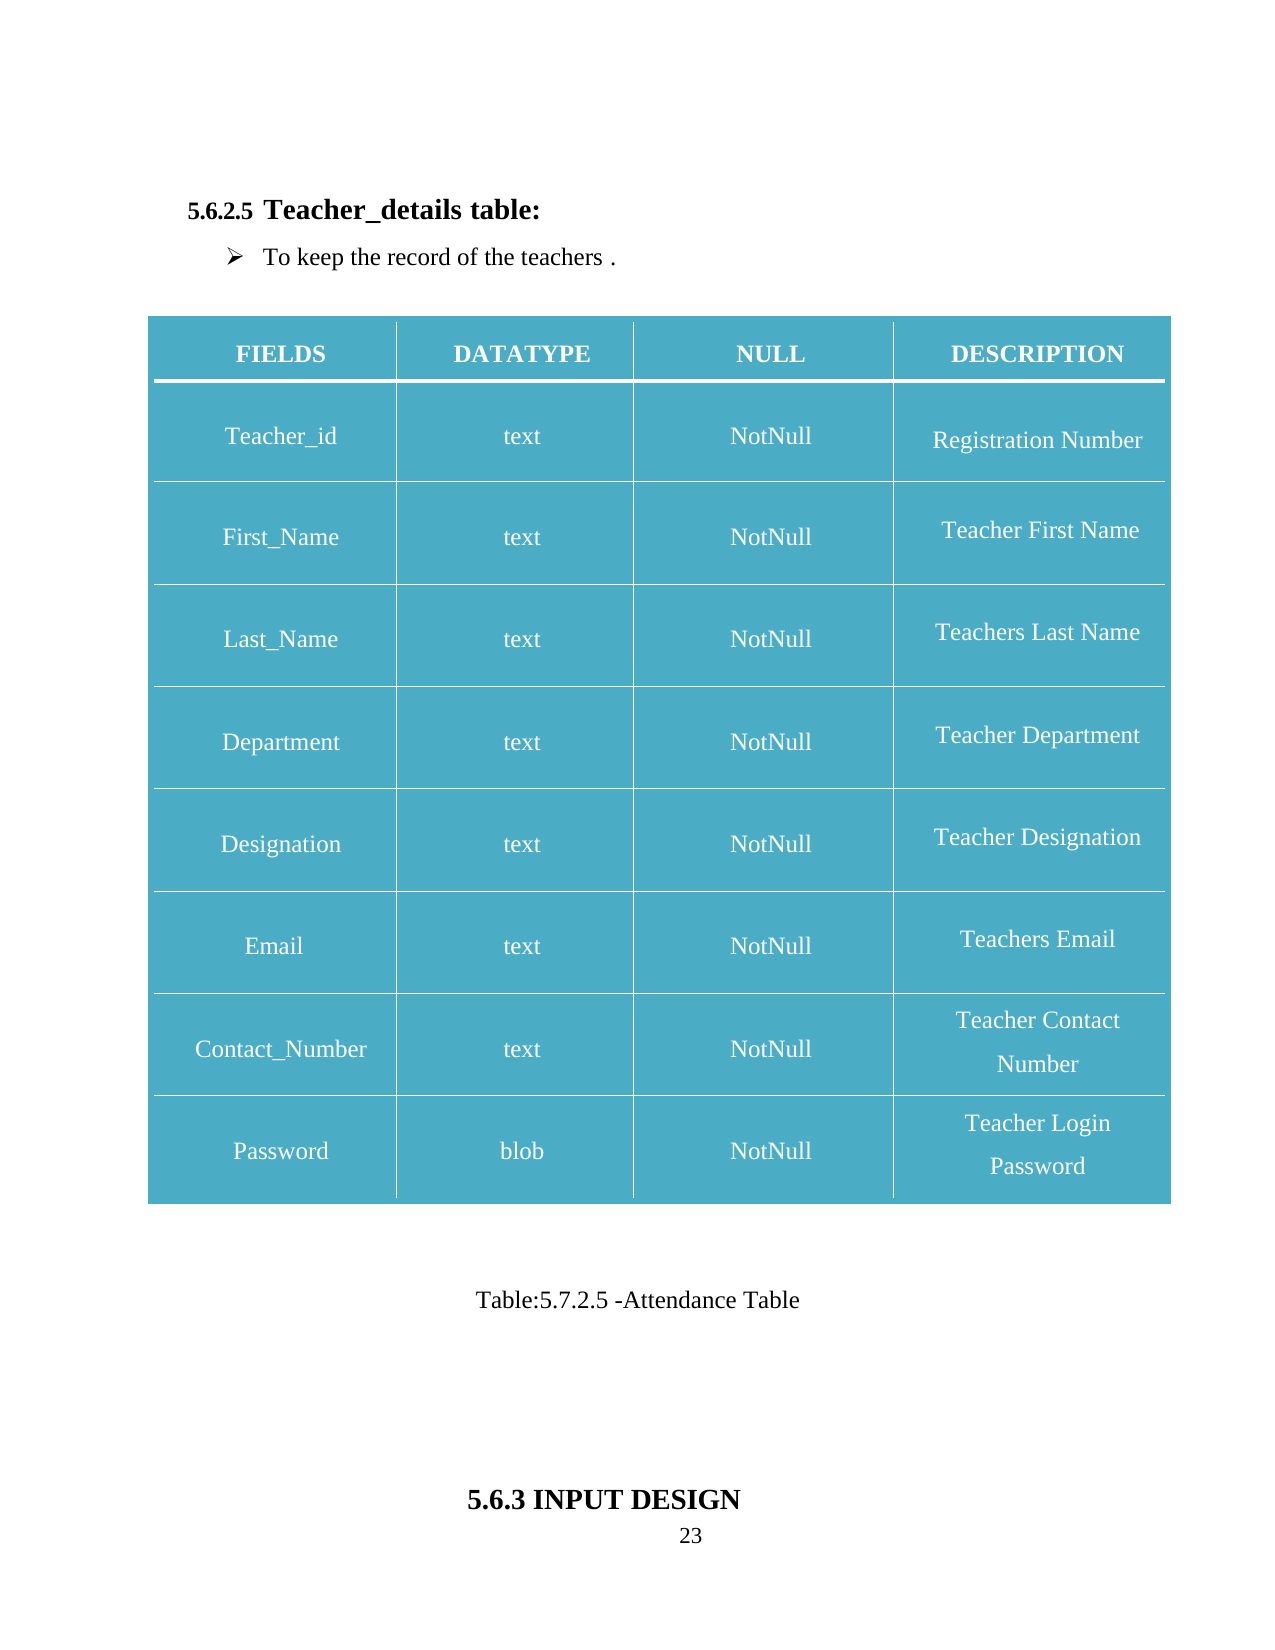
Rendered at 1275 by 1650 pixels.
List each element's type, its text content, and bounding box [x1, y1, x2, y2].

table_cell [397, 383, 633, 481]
list Teacher_details table: [187, 192, 1233, 226]
list To keep the record of the teachers . [225, 242, 1233, 271]
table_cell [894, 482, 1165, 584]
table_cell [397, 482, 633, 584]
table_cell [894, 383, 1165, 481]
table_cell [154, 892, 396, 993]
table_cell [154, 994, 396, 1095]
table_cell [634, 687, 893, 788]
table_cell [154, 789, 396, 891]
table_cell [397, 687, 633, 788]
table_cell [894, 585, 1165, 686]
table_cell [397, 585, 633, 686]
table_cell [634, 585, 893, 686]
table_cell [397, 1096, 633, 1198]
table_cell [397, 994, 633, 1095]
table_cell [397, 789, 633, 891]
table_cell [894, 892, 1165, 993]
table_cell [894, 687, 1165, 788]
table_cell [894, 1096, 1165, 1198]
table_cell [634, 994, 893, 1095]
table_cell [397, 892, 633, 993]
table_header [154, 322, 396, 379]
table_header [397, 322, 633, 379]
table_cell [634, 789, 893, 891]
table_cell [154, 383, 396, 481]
text 5.6.3 INPUT DESIGN [467, 1482, 1233, 1515]
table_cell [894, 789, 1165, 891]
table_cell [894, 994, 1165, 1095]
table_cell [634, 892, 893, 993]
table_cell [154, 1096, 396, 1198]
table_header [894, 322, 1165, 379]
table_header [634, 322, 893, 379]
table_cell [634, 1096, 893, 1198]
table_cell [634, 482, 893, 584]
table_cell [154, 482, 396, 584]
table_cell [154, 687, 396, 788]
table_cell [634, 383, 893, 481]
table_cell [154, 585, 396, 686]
text Table:5.7.2.5 -Attendance Table [476, 1286, 1233, 1314]
